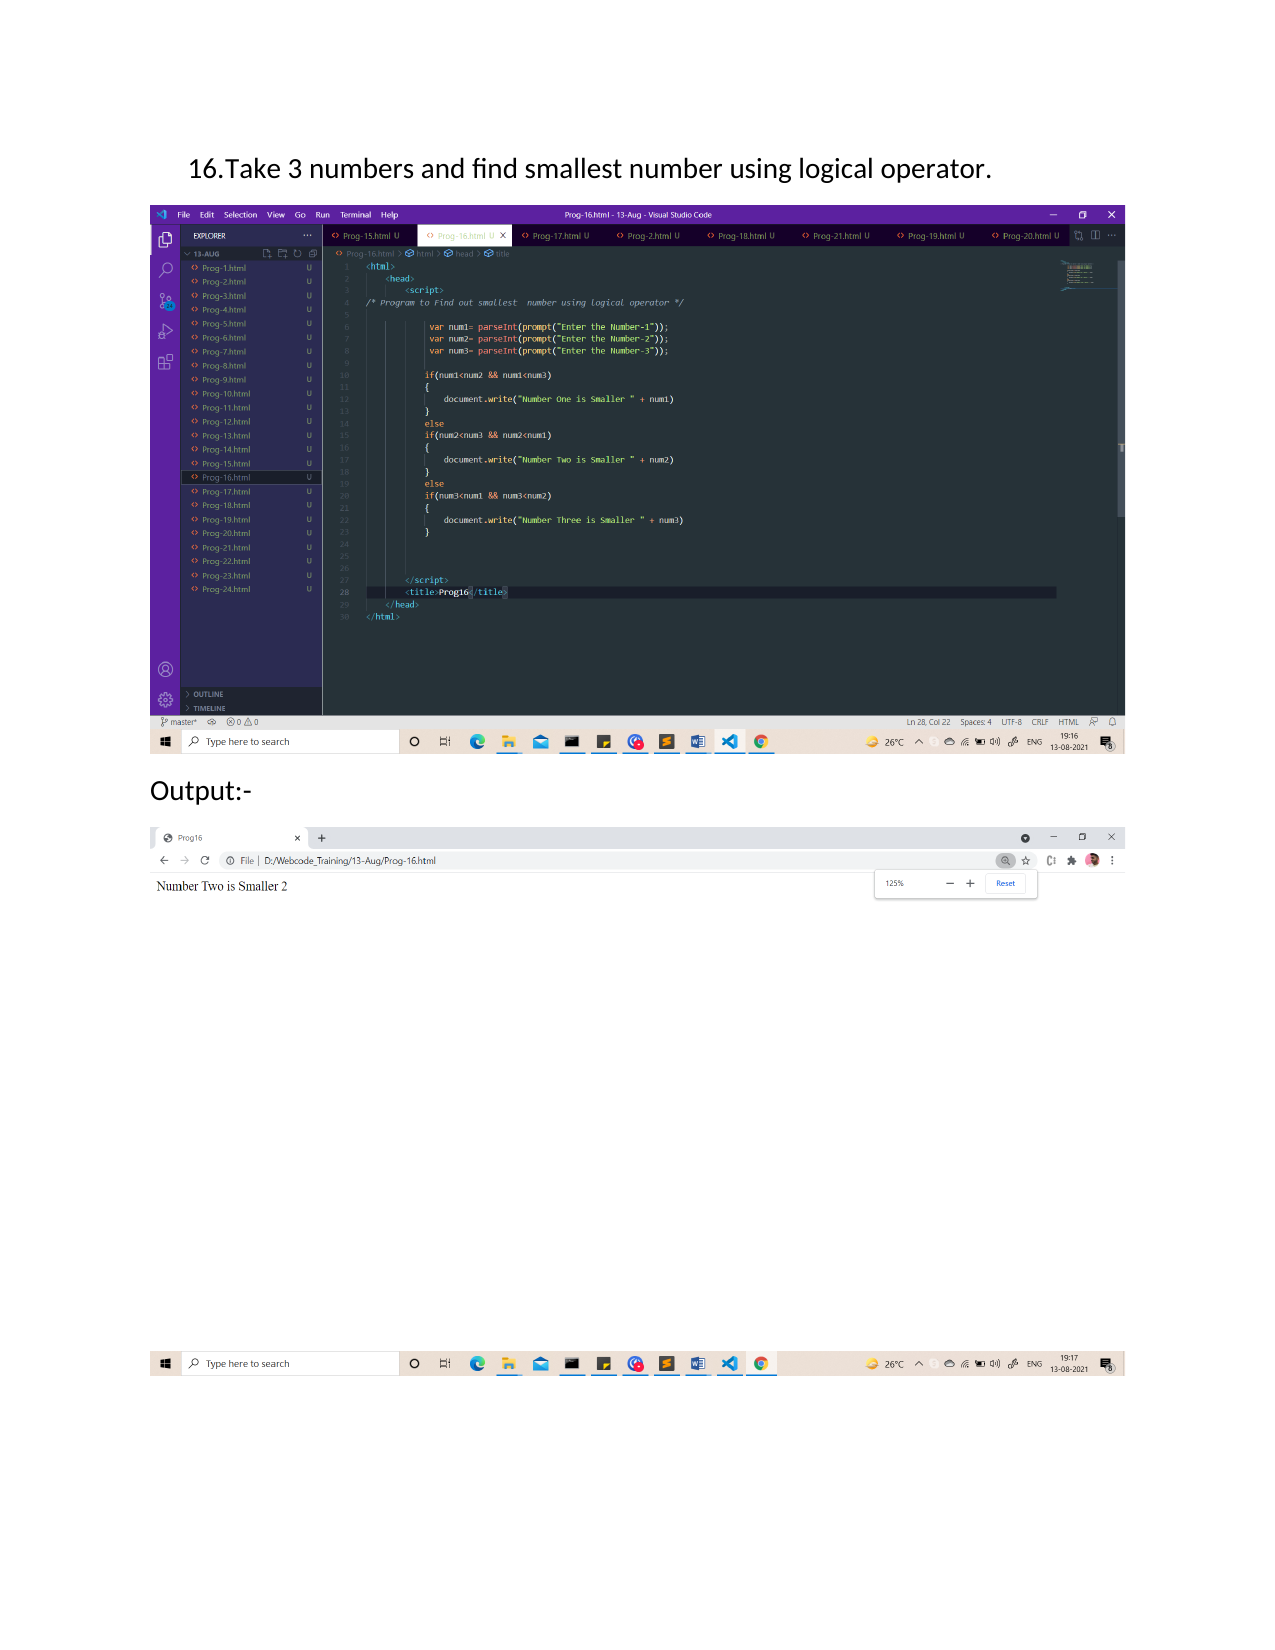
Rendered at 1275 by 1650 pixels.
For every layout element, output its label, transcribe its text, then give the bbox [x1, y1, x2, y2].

text Output:- [150, 772, 1125, 808]
list Take 3 numbers and find smallest number using logical operator. [187, 150, 1125, 186]
picture [150, 205, 1125, 754]
picture [150, 827, 1125, 1376]
